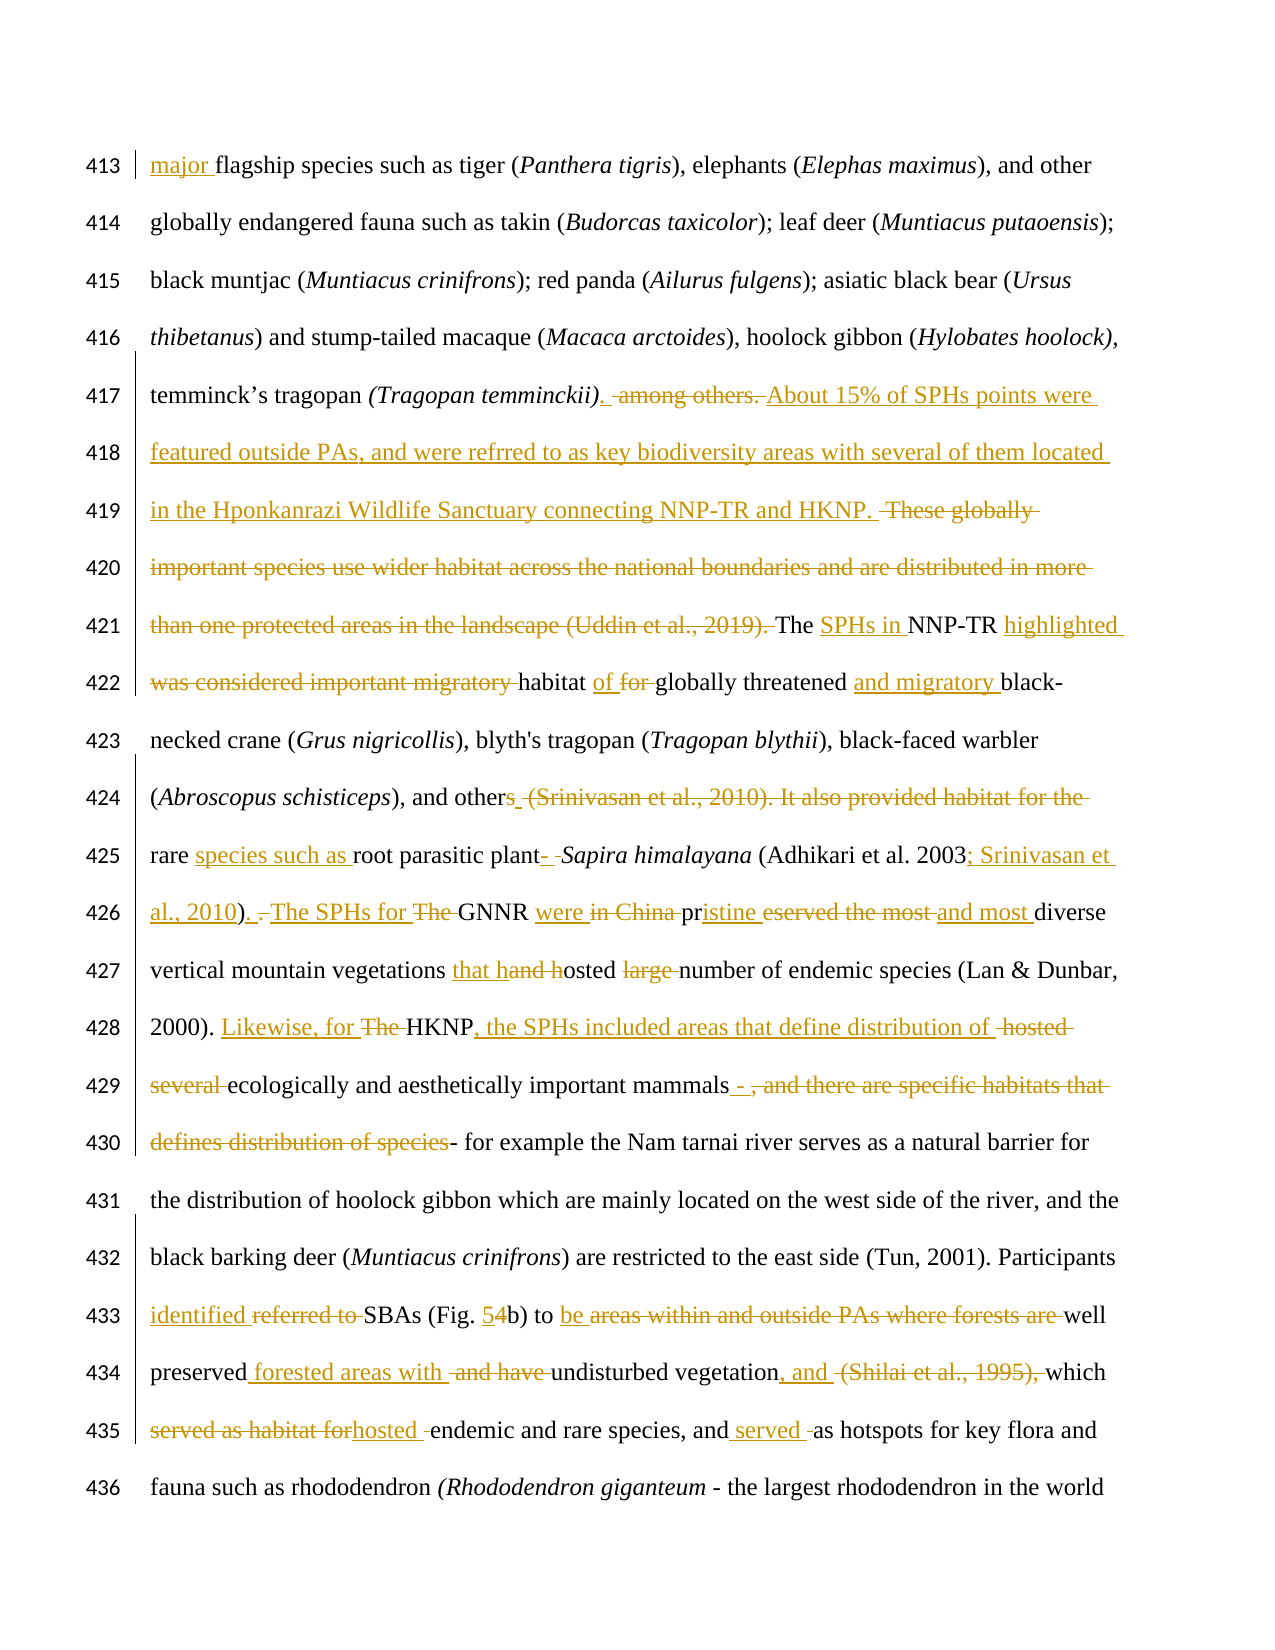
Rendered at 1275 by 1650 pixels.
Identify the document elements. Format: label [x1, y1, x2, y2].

text [150, 150, 1125, 1501]
